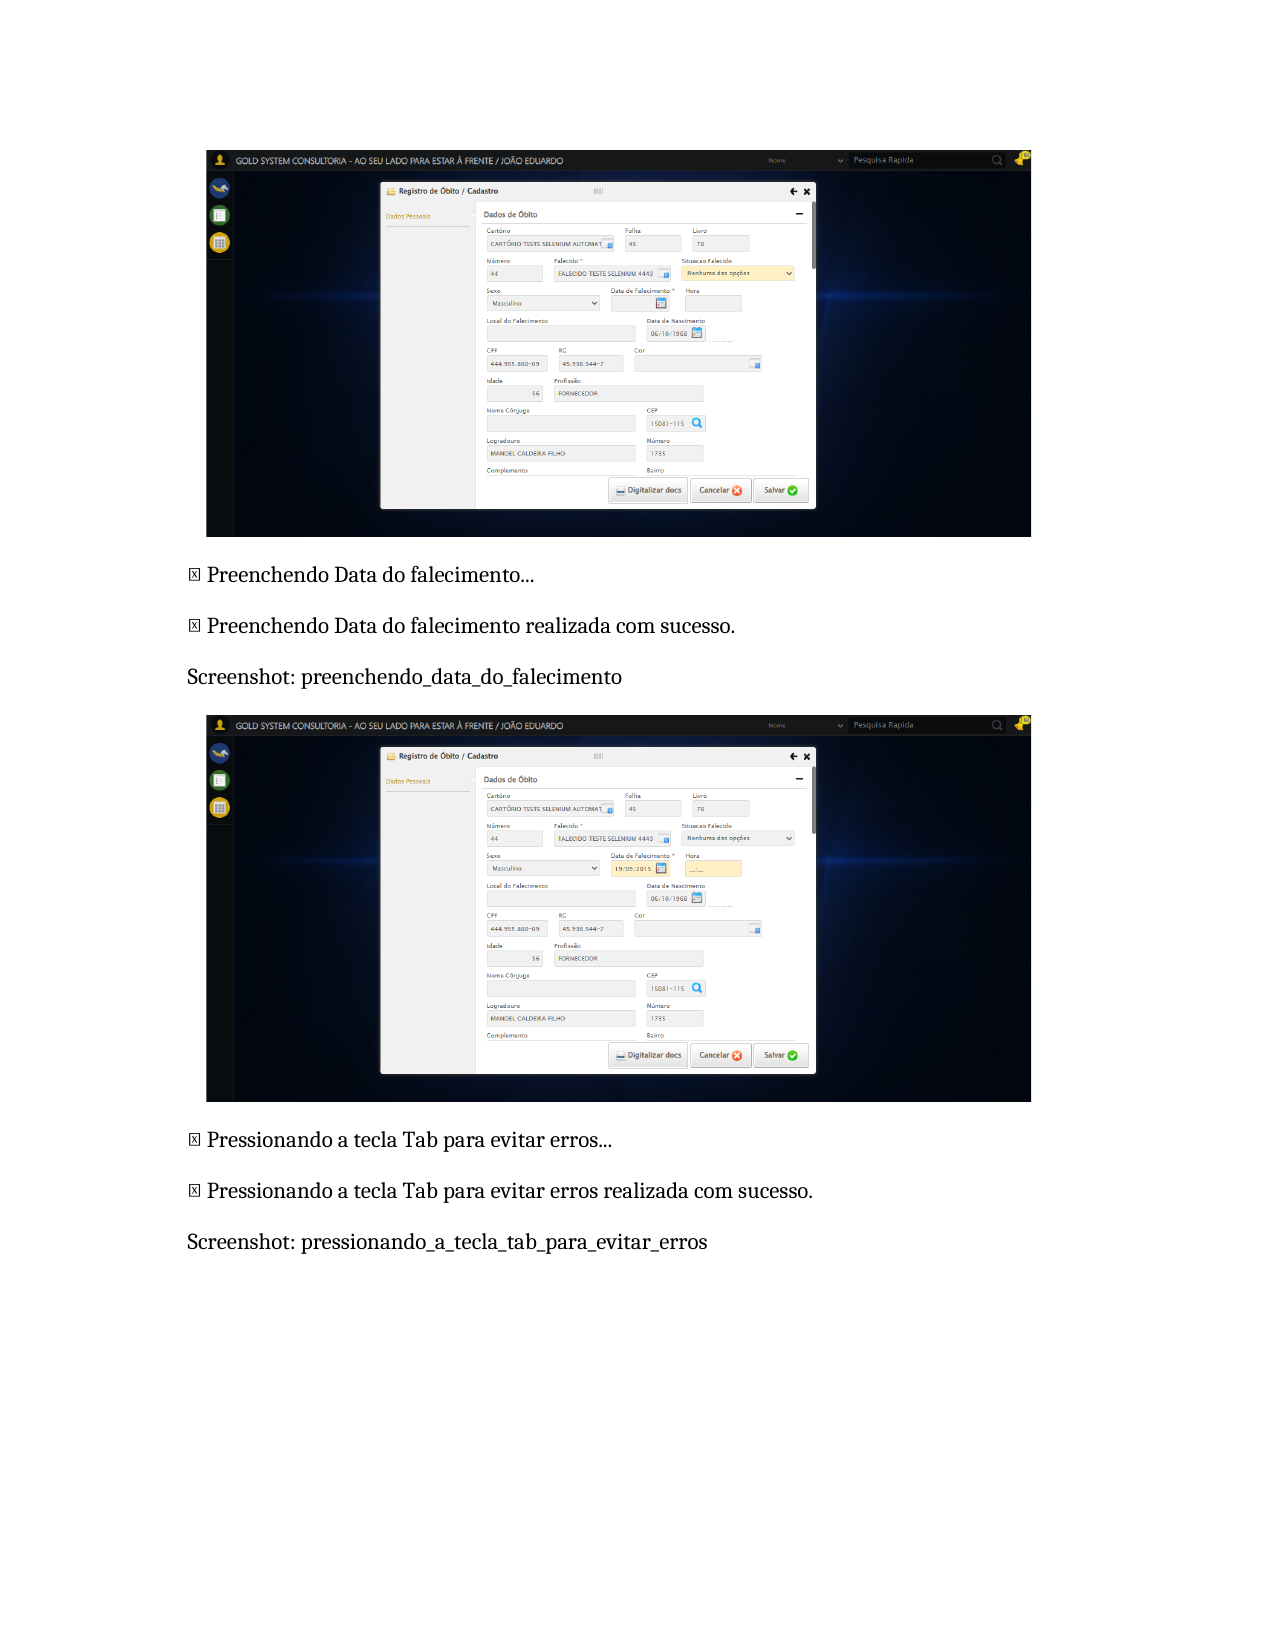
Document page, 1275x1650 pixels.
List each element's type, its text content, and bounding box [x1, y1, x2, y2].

text ✅ Preenchendo Data do falecimento realizada com sucesso. [187, 613, 1087, 639]
text ✅ Pressionando a tecla Tab para evitar erros realizada com sucesso. [187, 1178, 1087, 1204]
text Screenshot: preenchendo_data_do_falecimento [187, 664, 1087, 690]
text Screenshot: pressionando_a_tecla_tab_para_evitar_erros [187, 1229, 1087, 1255]
picture [206, 715, 1032, 1102]
text 🔄 Pressionando a tecla Tab para evitar erros... [187, 1127, 1087, 1153]
text 🔄 Preenchendo Data do falecimento... [187, 562, 1087, 588]
picture [206, 150, 1032, 537]
